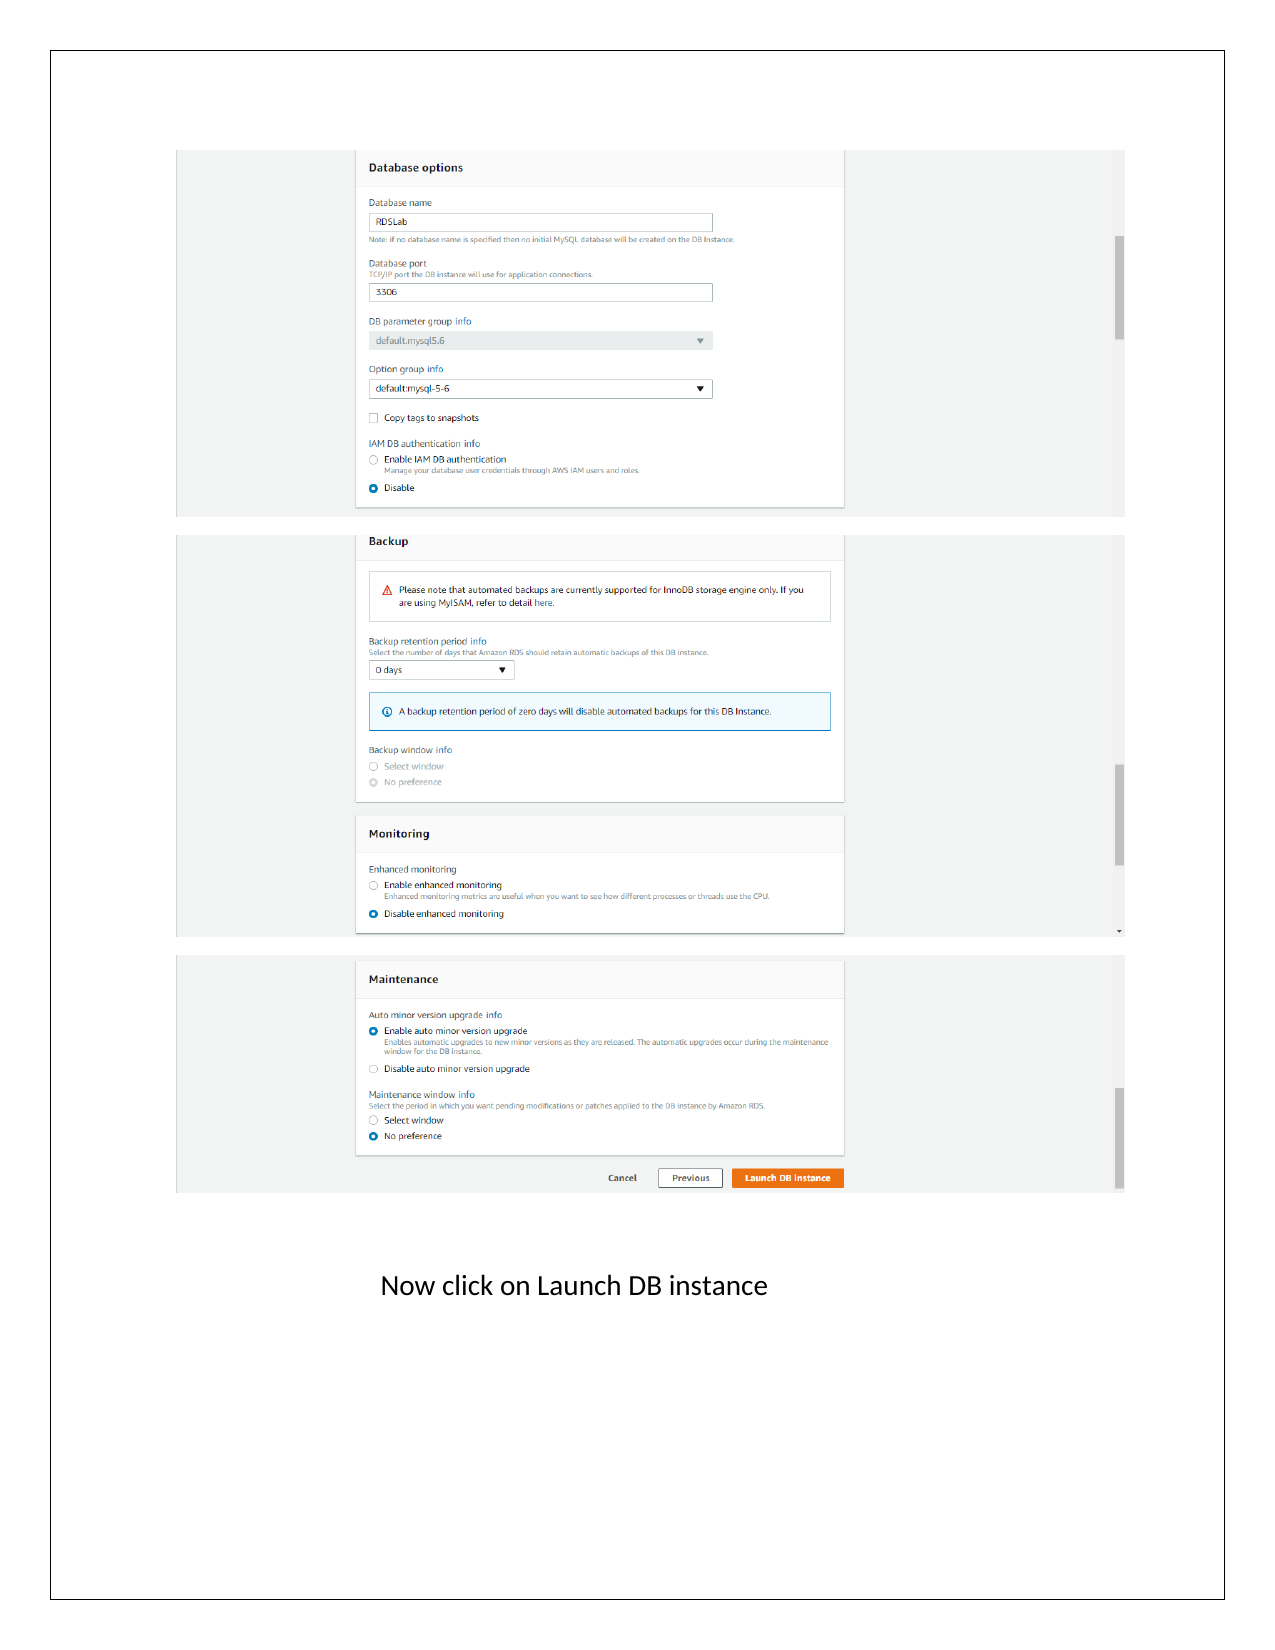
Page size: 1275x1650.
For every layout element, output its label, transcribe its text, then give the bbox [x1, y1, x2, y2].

picture [150, 535, 1125, 937]
picture [150, 150, 1125, 517]
text Now click on Launch DB instance [150, 1267, 1125, 1302]
picture [150, 955, 1125, 1193]
